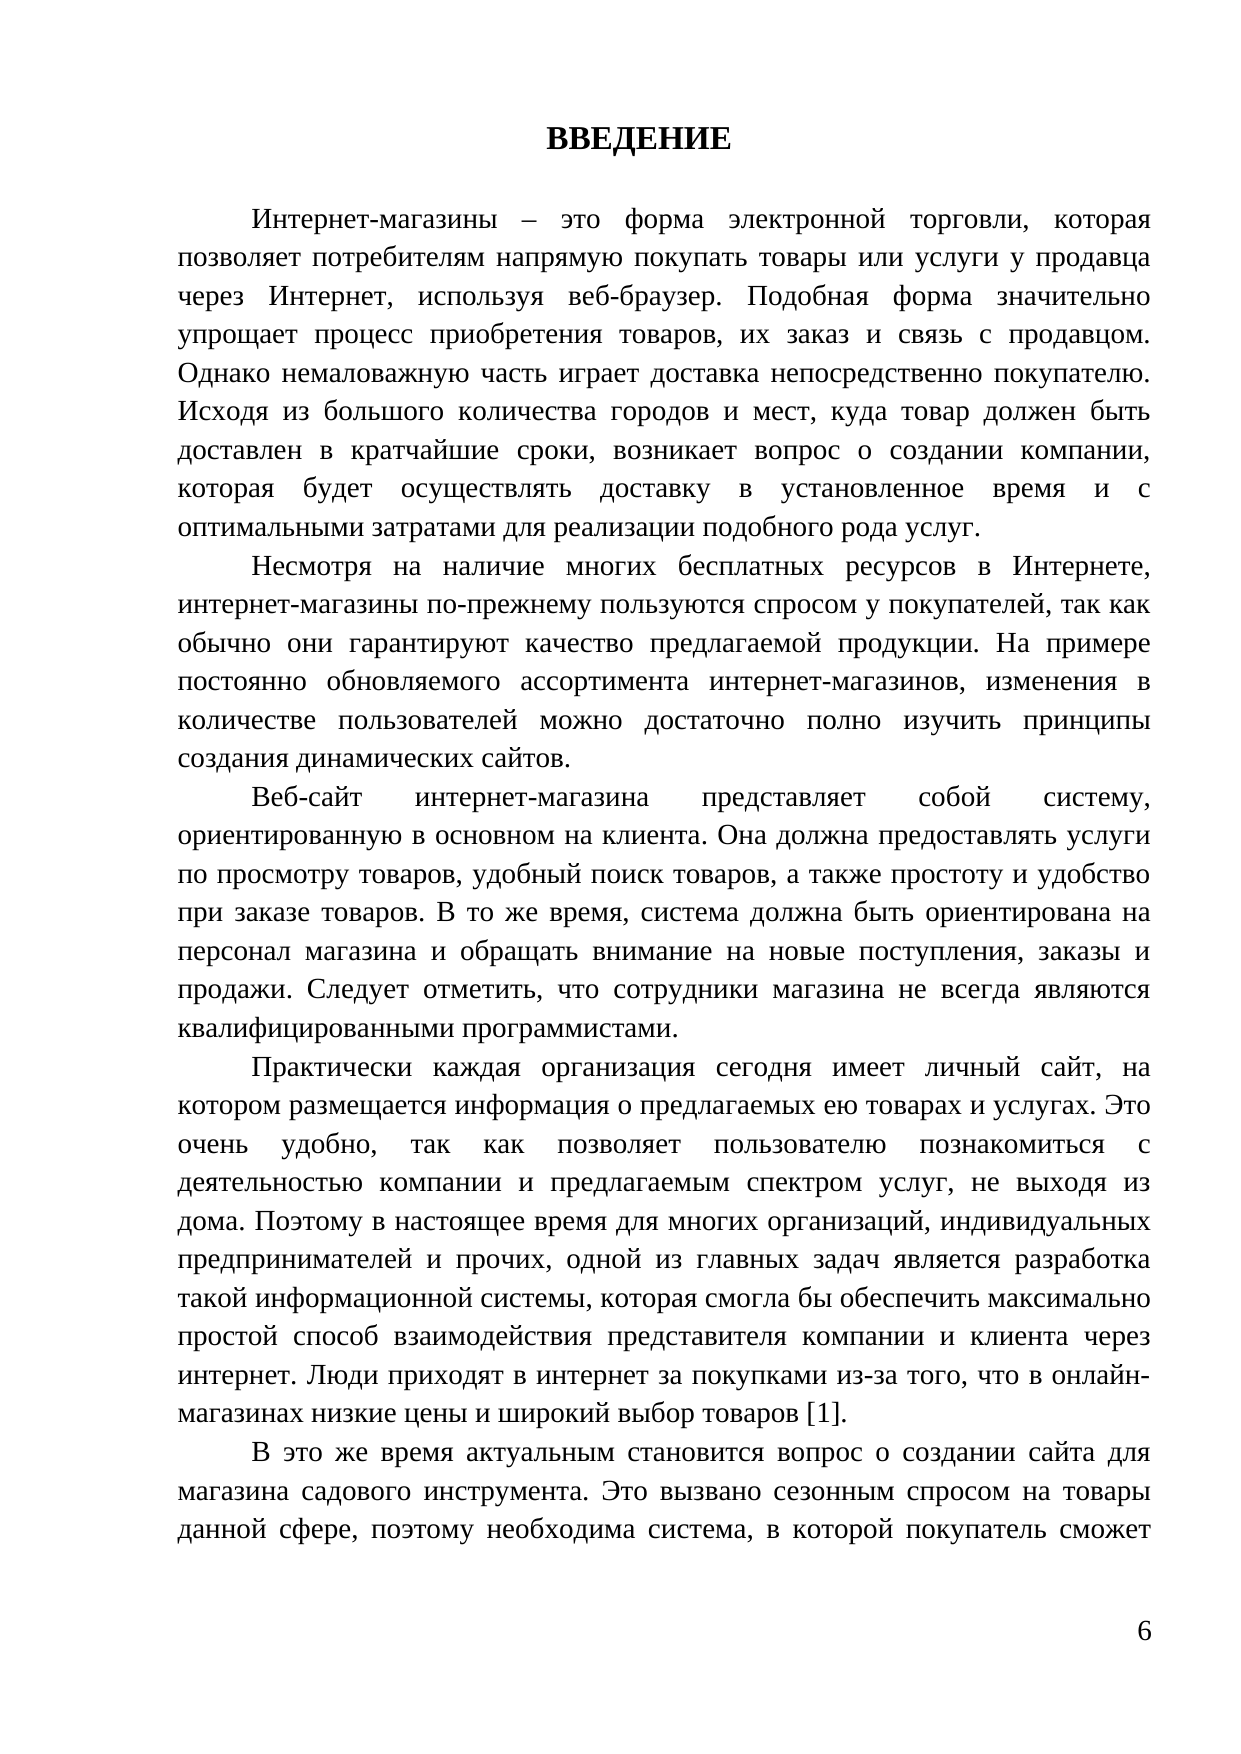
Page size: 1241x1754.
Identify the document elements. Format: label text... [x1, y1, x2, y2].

subtitle Введение [472, 118, 1152, 156]
text Практически каждая организация сегодня имеет личный сайт, на котором размещается информация о предлагаемых ею товарах и услугах. Это очень удобно, так как позволяет пользователю познакомиться с деятельностью компании и предлагаемым спектром услуг, не выходя из дома. Поэтому в настоящее время для многих организаций, индивидуальных предпринимателей и прочих, одной из главных задач является разработка такой информационной системы, которая смогла бы обеспечить максимально простой способ взаимодействия представителя компании и клиента через интернет. Люди приходят в интернет за покупками из-за того, что в онлайн-магазинах низкие цены и широкий выбор товаров [1]. [177, 1049, 1152, 1429]
text Веб-сайт интернет-магазина представляет собой систему, ориентированную в основном на клиента. Она должна предоставлять услуги по просмотру товаров, удобный поиск товаров, а также простоту и удобство при заказе товаров. В то же время, система должна быть ориентирована на персонал магазина и обращать внимание на новые поступления, заказы и продажи. Следует отметить, что сотрудники магазина не всегда являются квалифицированными программистами. [177, 779, 1152, 1044]
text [177, 1434, 1152, 1545]
text Несмотря на наличие многих бесплатных ресурсов в Интернете, интернет-магазины по-прежнему пользуются спросом у покупателей, так как обычно они гарантируют качество предлагаемой продукции. На примере постоянно обновляемого ассортимента интернет-магазинов, изменения в количестве пользователей можно достаточно полно изучить принципы создания динамических сайтов. [177, 548, 1152, 774]
text Интернет-магазины – это форма электронной торговли, которая позволяет потребителям напрямую покупать товары или услуги у продавца через Интернет, используя веб-браузер. Подобная форма значительно упрощает процесс приобретения товаров, их заказ и связь с продавцом. Однако немаловажную часть играет доставка непосредственно покупателю. Исходя из большого количества городов и мест, куда товар должен быть доставлен в кратчайшие сроки, возникает вопрос о создании компании, которая будет осуществлять доставку в установленное время и с оптимальными затратами для реализации подобного рода услуг. [177, 201, 1152, 543]
